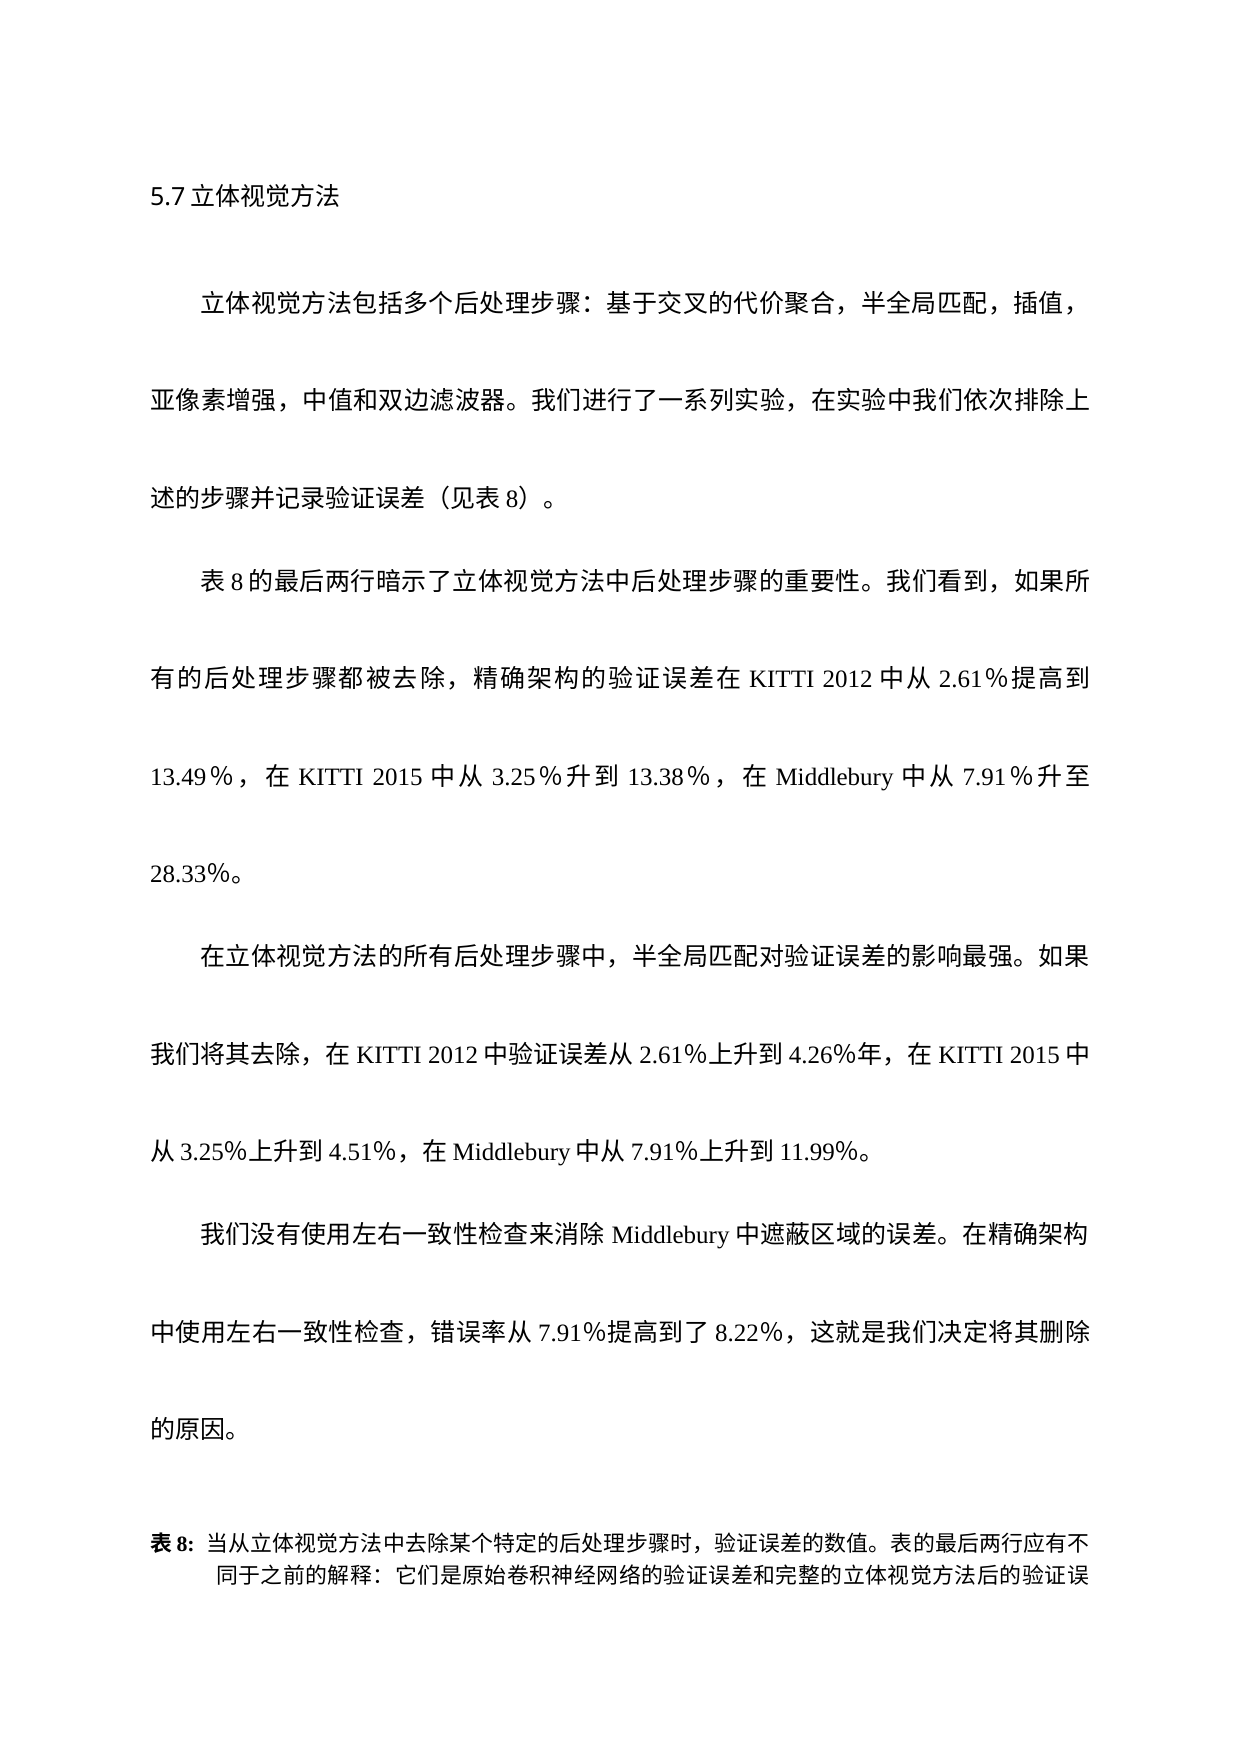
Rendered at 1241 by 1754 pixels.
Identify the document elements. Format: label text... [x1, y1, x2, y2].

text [150, 1526, 1090, 1591]
text 5.7立体视觉方法 [150, 162, 1090, 227]
text 我们没有使用左右一致性检查来消除Middlebury中遮蔽区域的误差。在精确架构中使用左右一致性检查，错误率从7.91％提高到了8.22％，这就是我们决定将其删除的原因。 [150, 1201, 1090, 1461]
text 在立体视觉方法的所有后处理步骤中，半全局匹配对验证误差的影响最强。如果我们将其去除，在KITTI 2012中验证误差从2.61％上升到4.26％年，在KITTI 2015中从3.25％上升到4.51％，在Middlebury中从7.91％上升到11.99％。 [150, 922, 1090, 1182]
text 表8的最后两行暗示了立体视觉方法中后处理步骤的重要性。我们看到，如果所有的后处理步骤都被去除，精确架构的验证误差在KITTI 2012中从2.61％提高到13.49％，在KITTI 2015中从3.25％升到13.38％，在Middlebury中从7.91％升至28.33％。 [150, 547, 1090, 904]
text 立体视觉方法包括多个后处理步骤：基于交叉的代价聚合，半全局匹配，插值，亚像素增强，中值和双边滤波器。我们进行了一系列实验，在实验中我们依次排除上述的步骤并记录验证误差（见表 8）。 [150, 269, 1090, 529]
